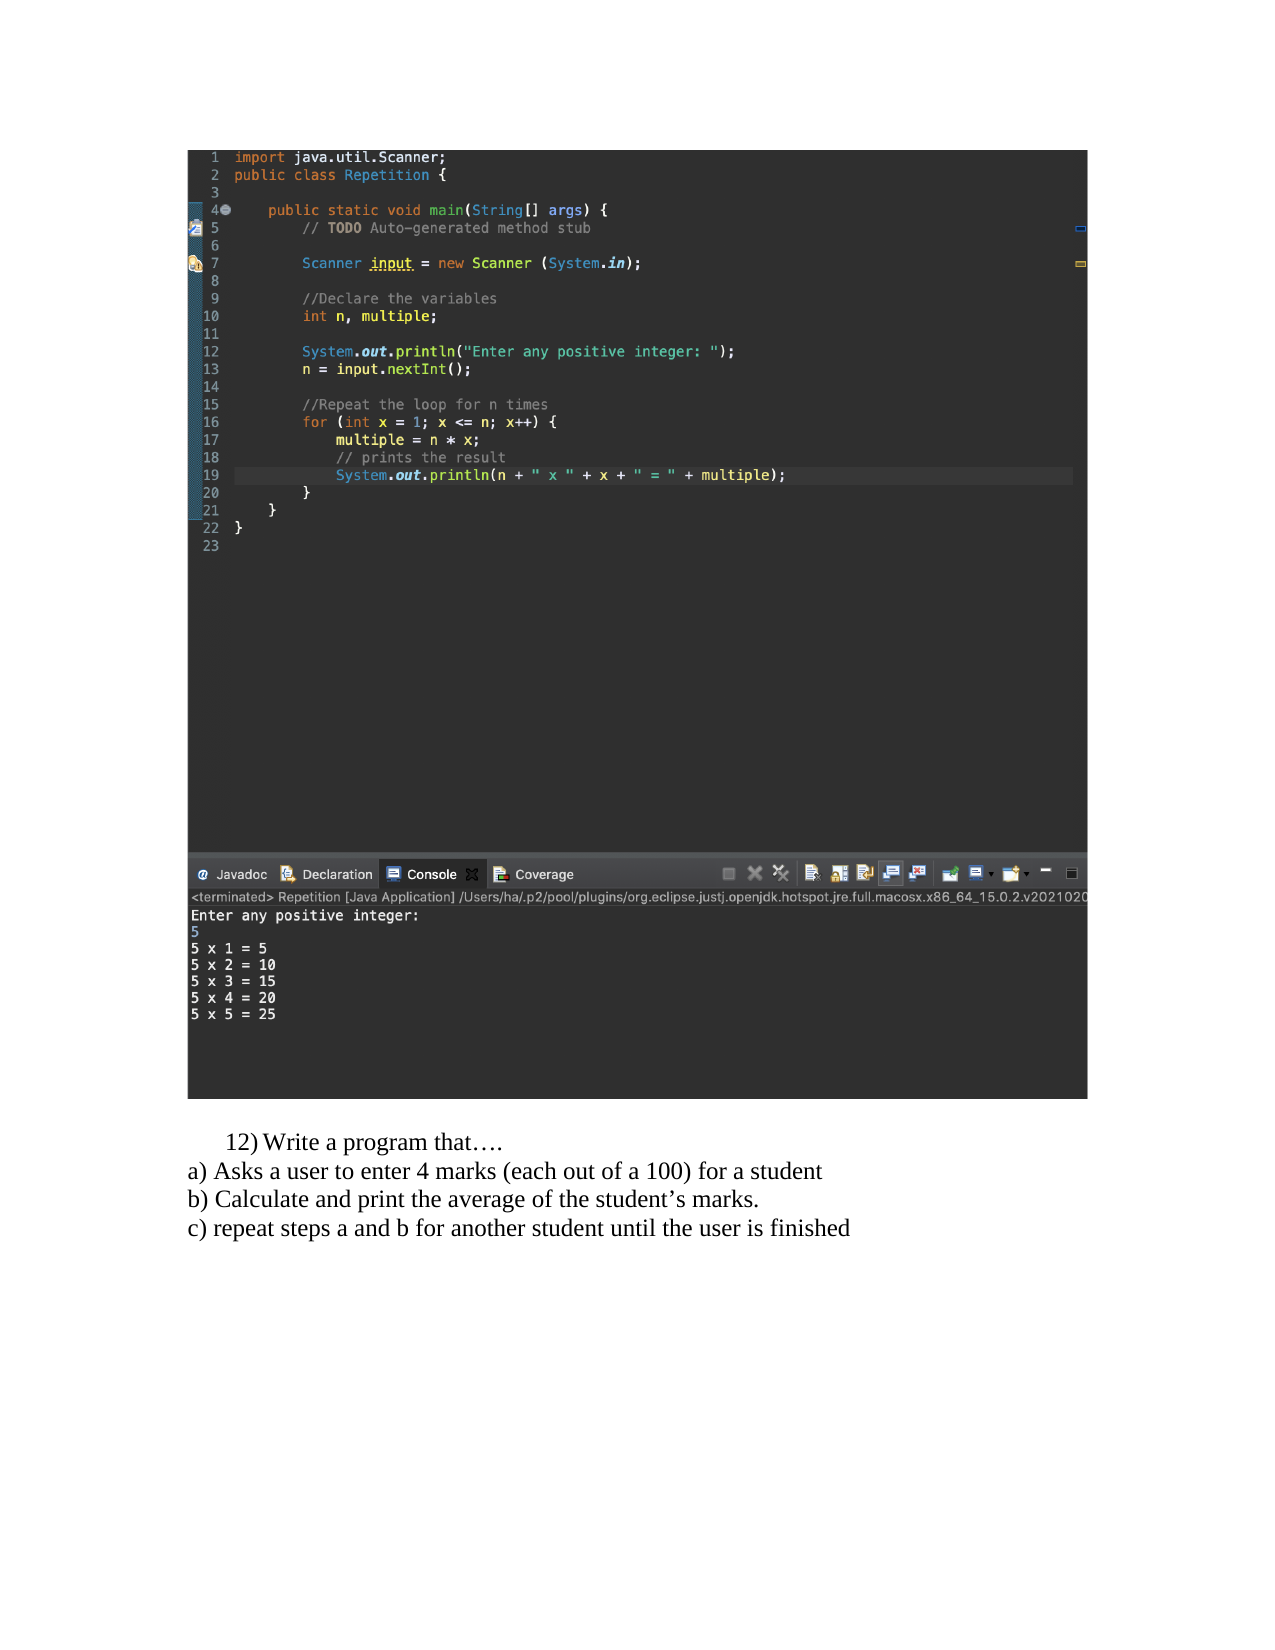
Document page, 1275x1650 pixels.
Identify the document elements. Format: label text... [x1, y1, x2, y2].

picture [187, 150, 1088, 1099]
text a) Asks a user to enter 4 marks (each out of a 100) for a student [187, 1156, 1087, 1184]
text c) repeat steps a and b for another student until the user is finished [187, 1213, 1087, 1242]
list Write a program that…. [225, 1127, 1087, 1156]
text b) Calculate and print the average of the student’s marks. [187, 1184, 1087, 1213]
